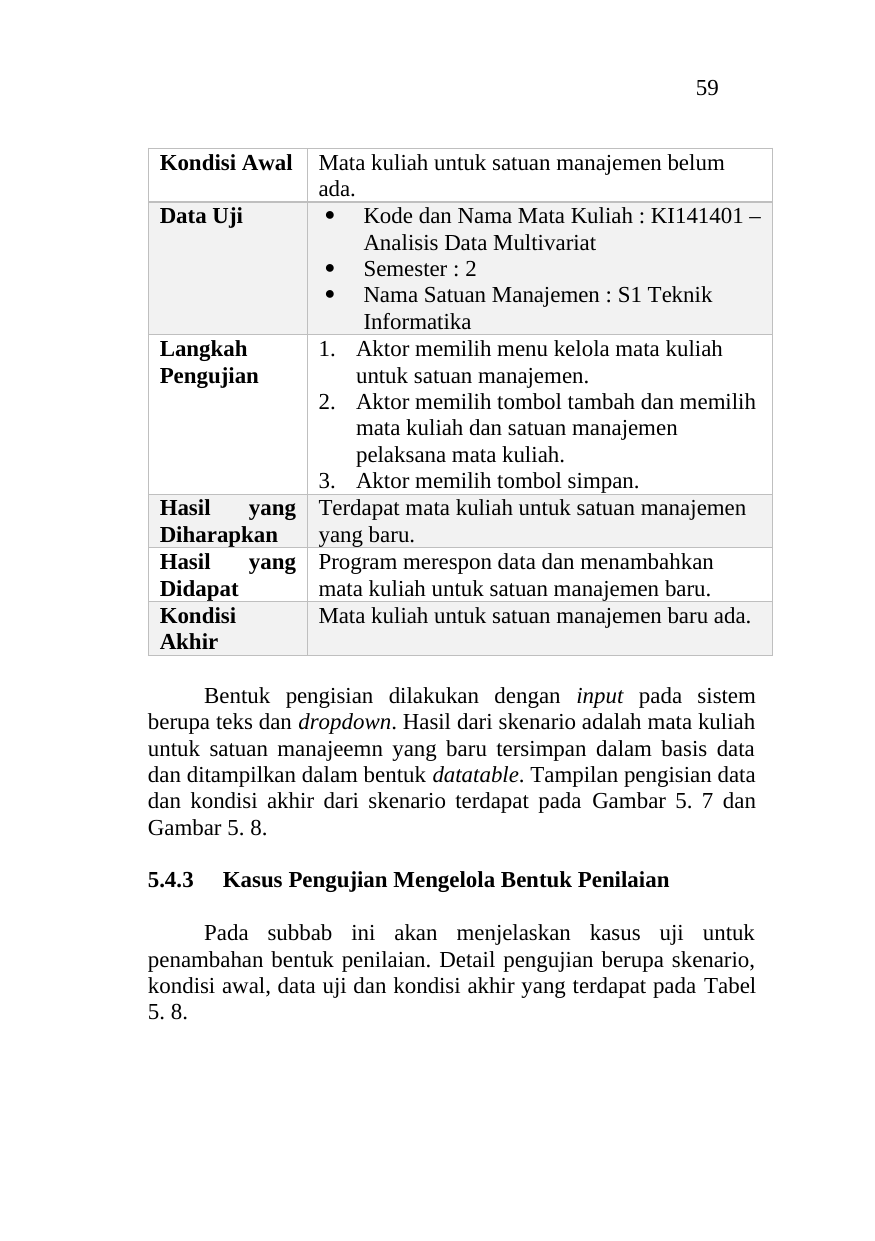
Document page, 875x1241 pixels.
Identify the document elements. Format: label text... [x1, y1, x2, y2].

table_cell Kondisi Awal [149, 149, 307, 201]
table_cell Terdapat mata kuliah untuk satuan manajemen yang baru. [308, 495, 772, 547]
table_cell Langkah Pengujian [149, 335, 307, 493]
table_cell Hasil yang Diharapkan [149, 495, 307, 547]
text Pada subbab ini akan menjelaskan kasus uji untuk penambahan bentuk penilaian. Detail pengujian berupa skenario, kondisi awal, data uji dan kondisi akhir yang terdapat pada Tabel 5. 8. [148, 919, 756, 1025]
table_cell Mata kuliah untuk satuan manajemen baru ada. [308, 602, 772, 655]
table_cell Kode dan Nama Mata Kuliah : KI141401 – Analisis Data Multivariat Semester : 2 Nama Satuan Manajemen : S1 Teknik Informatika [308, 203, 772, 334]
text Bentuk pengisian dilakukan dengan input pada sistem berupa teks dan dropdown. Hasil dari skenario adalah mata kuliah untuk satuan manajeemn yang baru tersimpan dalam basis data dan ditampilkan dalam bentuk datatable. Tampilan pengisian data dan kondisi akhir dari skenario terdapat pada Gambar 5. 7 dan Gambar 5. 8. [148, 682, 756, 840]
table_cell Program merespon data dan menambahkan mata kuliah untuk satuan manajemen baru. [308, 548, 772, 601]
table_cell Data Uji [149, 203, 307, 334]
table_cell Aktor memilih menu kelola mata kuliah untuk satuan manajemen. Aktor memilih tombol tambah dan memilih mata kuliah dan satuan manajemen pelaksana mata kuliah. Aktor memilih tombol simpan. [308, 335, 772, 493]
table_cell Kondisi Akhir [149, 602, 307, 655]
table_cell Hasil yang Didapat [149, 548, 307, 601]
table_cell Mata kuliah untuk satuan manajemen belum ada. [308, 149, 772, 201]
subtitle Kasus Pengujian Mengelola Bentuk Penilaian [148, 867, 756, 893]
